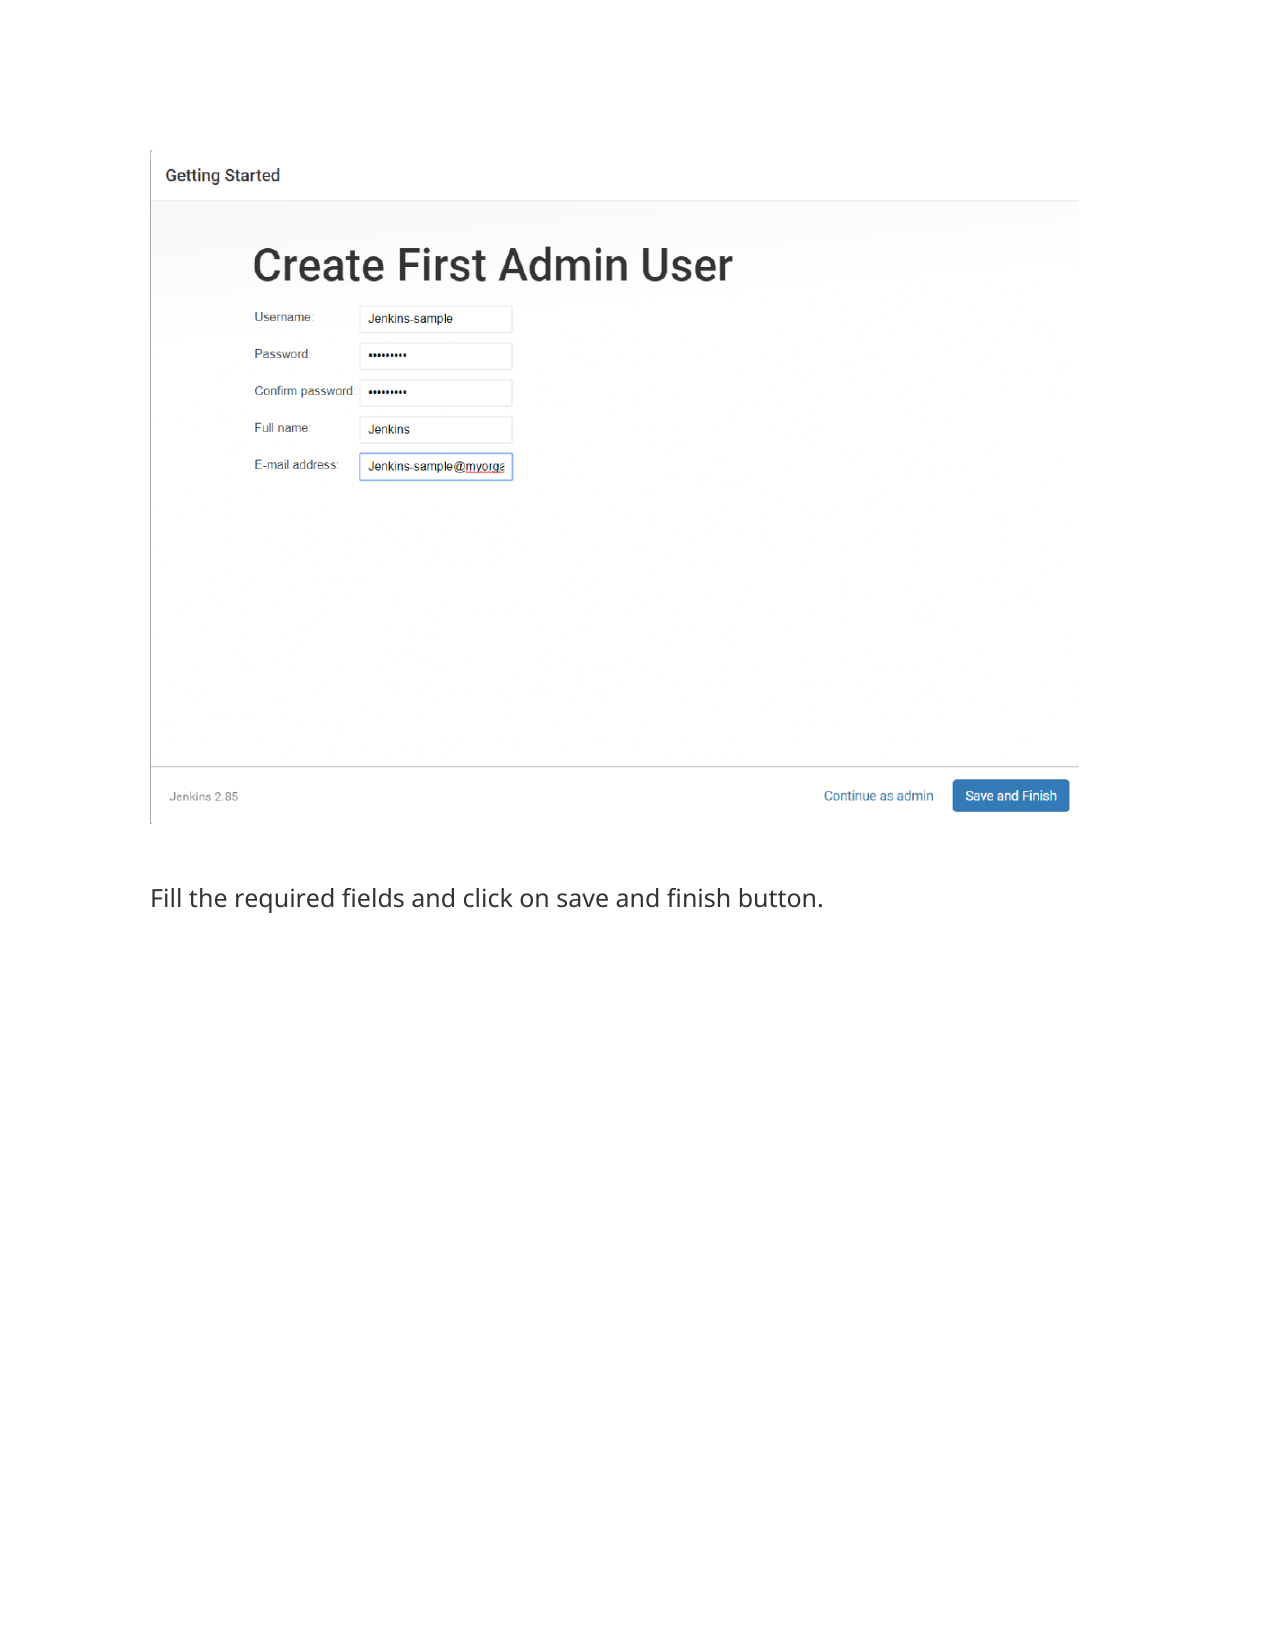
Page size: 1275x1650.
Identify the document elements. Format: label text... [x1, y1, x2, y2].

text Fill the required fields and click on save and finish button. [150, 881, 1125, 915]
picture [150, 150, 1079, 824]
